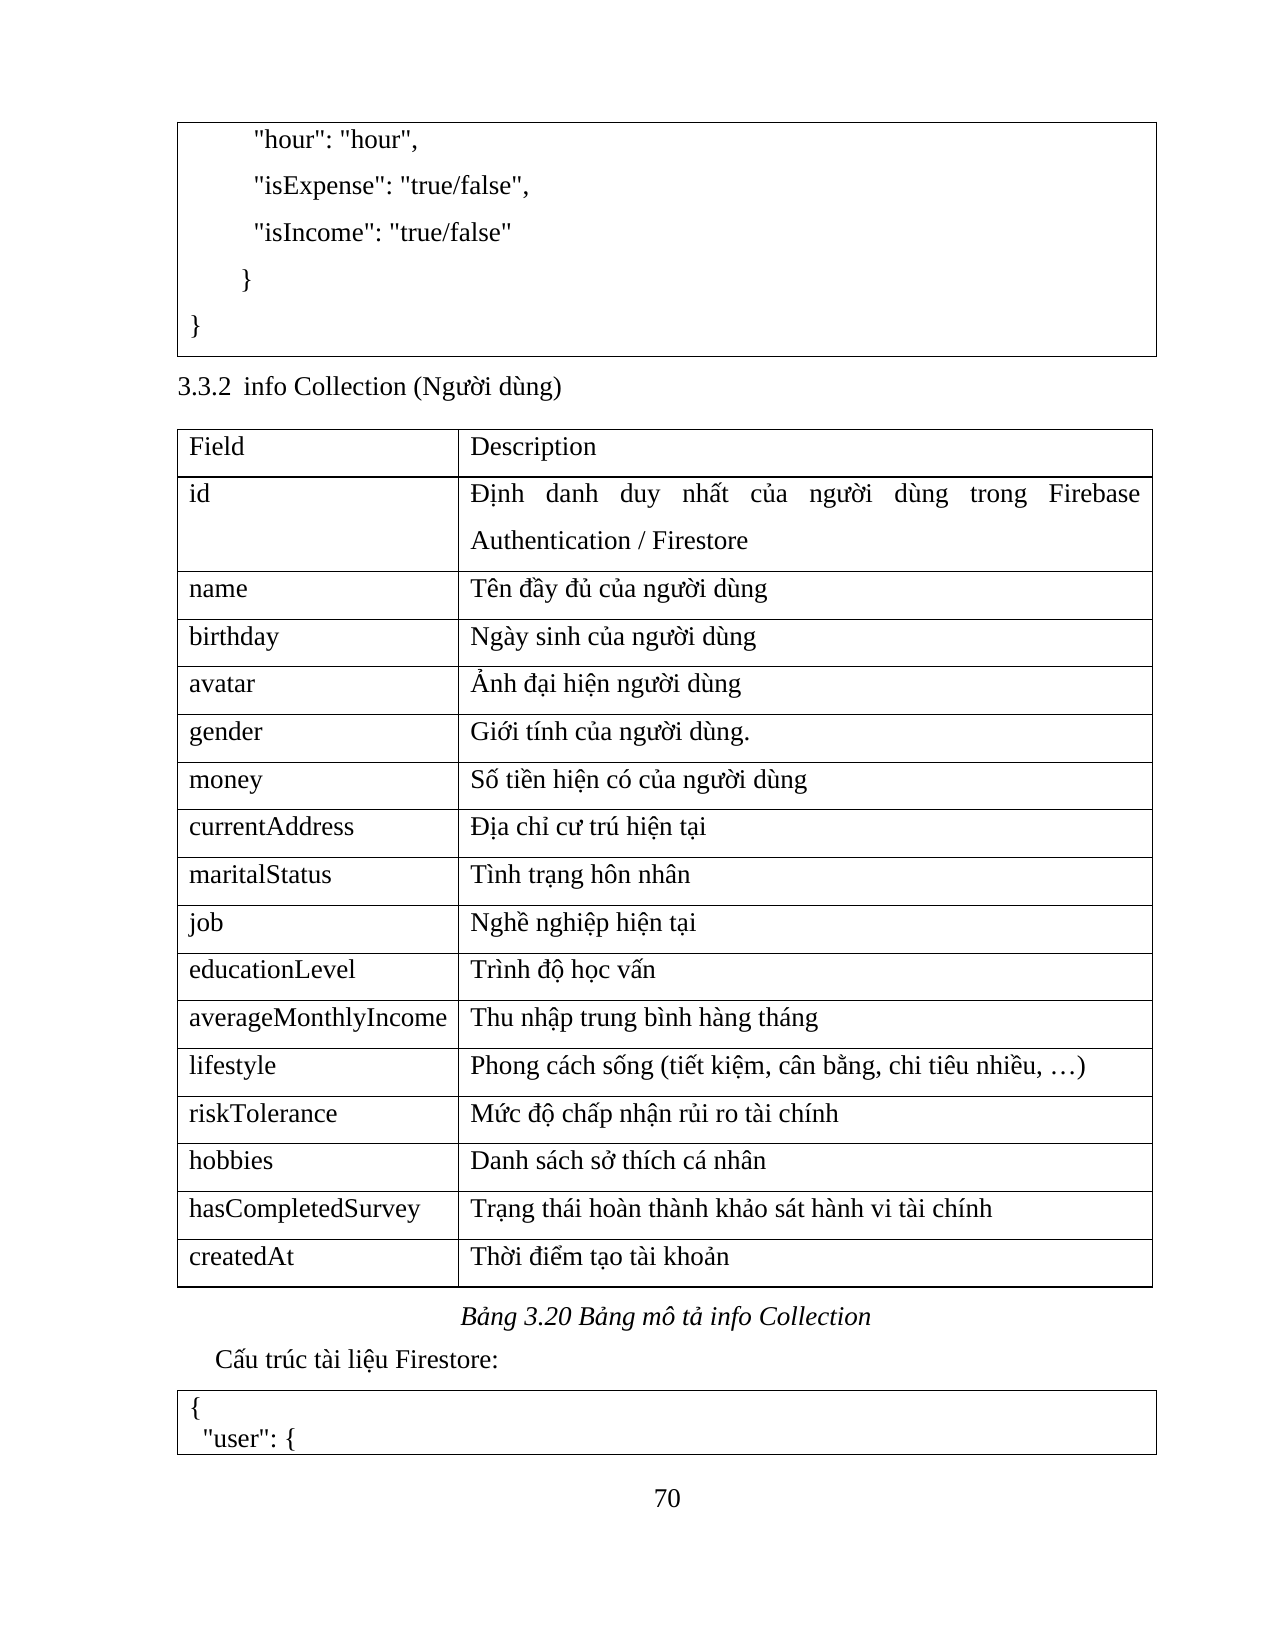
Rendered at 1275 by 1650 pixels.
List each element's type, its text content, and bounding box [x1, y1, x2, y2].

table_cell Địa chỉ cư trú hiện tại [459, 810, 1152, 857]
table_cell Thời điểm tạo tài khoản [459, 1240, 1152, 1286]
table_cell Trình độ học vấn [459, 954, 1152, 1000]
table_cell Trạng thái hoàn thành khảo sát hành vi tài chính [459, 1192, 1152, 1239]
table_cell job [178, 906, 458, 952]
table_cell Danh sách sở thích cá nhân [459, 1144, 1152, 1191]
table_cell money [178, 763, 458, 809]
table_cell avatar [178, 667, 458, 714]
table_cell gender [178, 715, 458, 762]
table_cell educationLevel [178, 954, 458, 1000]
text Cấu trúc tài liệu Firestore: [177, 1344, 1157, 1375]
table_cell Ngày sinh của người dùng [459, 620, 1152, 666]
table_cell name [178, 572, 458, 618]
table_cell currentAddress [178, 810, 458, 857]
table_cell Ảnh đại hiện người dùng [459, 667, 1152, 714]
table_cell Định danh duy nhất của người dùng trong Firebase Authentication / Firestore [459, 478, 1152, 571]
table_cell hasCompletedSurvey [178, 1192, 458, 1239]
table_cell id [178, 478, 458, 571]
table_cell createdAt [178, 1240, 458, 1286]
table_cell riskTolerance [178, 1097, 458, 1143]
table_cell Tình trạng hôn nhân [459, 858, 1152, 905]
table_cell Mức độ chấp nhận rủi ro tài chính [459, 1097, 1152, 1143]
table_header Field [178, 430, 458, 476]
table_cell Phong cách sống (tiết kiệm, cân bằng, chi tiêu nhiều, …) [459, 1049, 1152, 1096]
subtitle info Collection (Người dùng) [177, 369, 1157, 401]
table_cell Số tiền hiện có của người dùng [459, 763, 1152, 809]
table_cell maritalStatus [178, 858, 458, 905]
table_cell hobbies [178, 1144, 458, 1191]
table_cell birthday [178, 620, 458, 666]
table_header Description [459, 430, 1152, 476]
table_cell averageMonthlyIncome [178, 1001, 458, 1048]
text Bảng 3.20 Bảng mô tả info Collection [177, 1300, 1157, 1331]
table_cell Nghề nghiệp hiện tại [459, 906, 1152, 952]
table_cell Thu nhập trung bình hàng tháng [459, 1001, 1152, 1048]
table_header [178, 123, 1156, 356]
table_cell lifestyle [178, 1049, 458, 1096]
table_cell Giới tính của người dùng. [459, 715, 1152, 762]
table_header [178, 1391, 1156, 1454]
table_cell Tên đầy đủ của người dùng [459, 572, 1152, 618]
